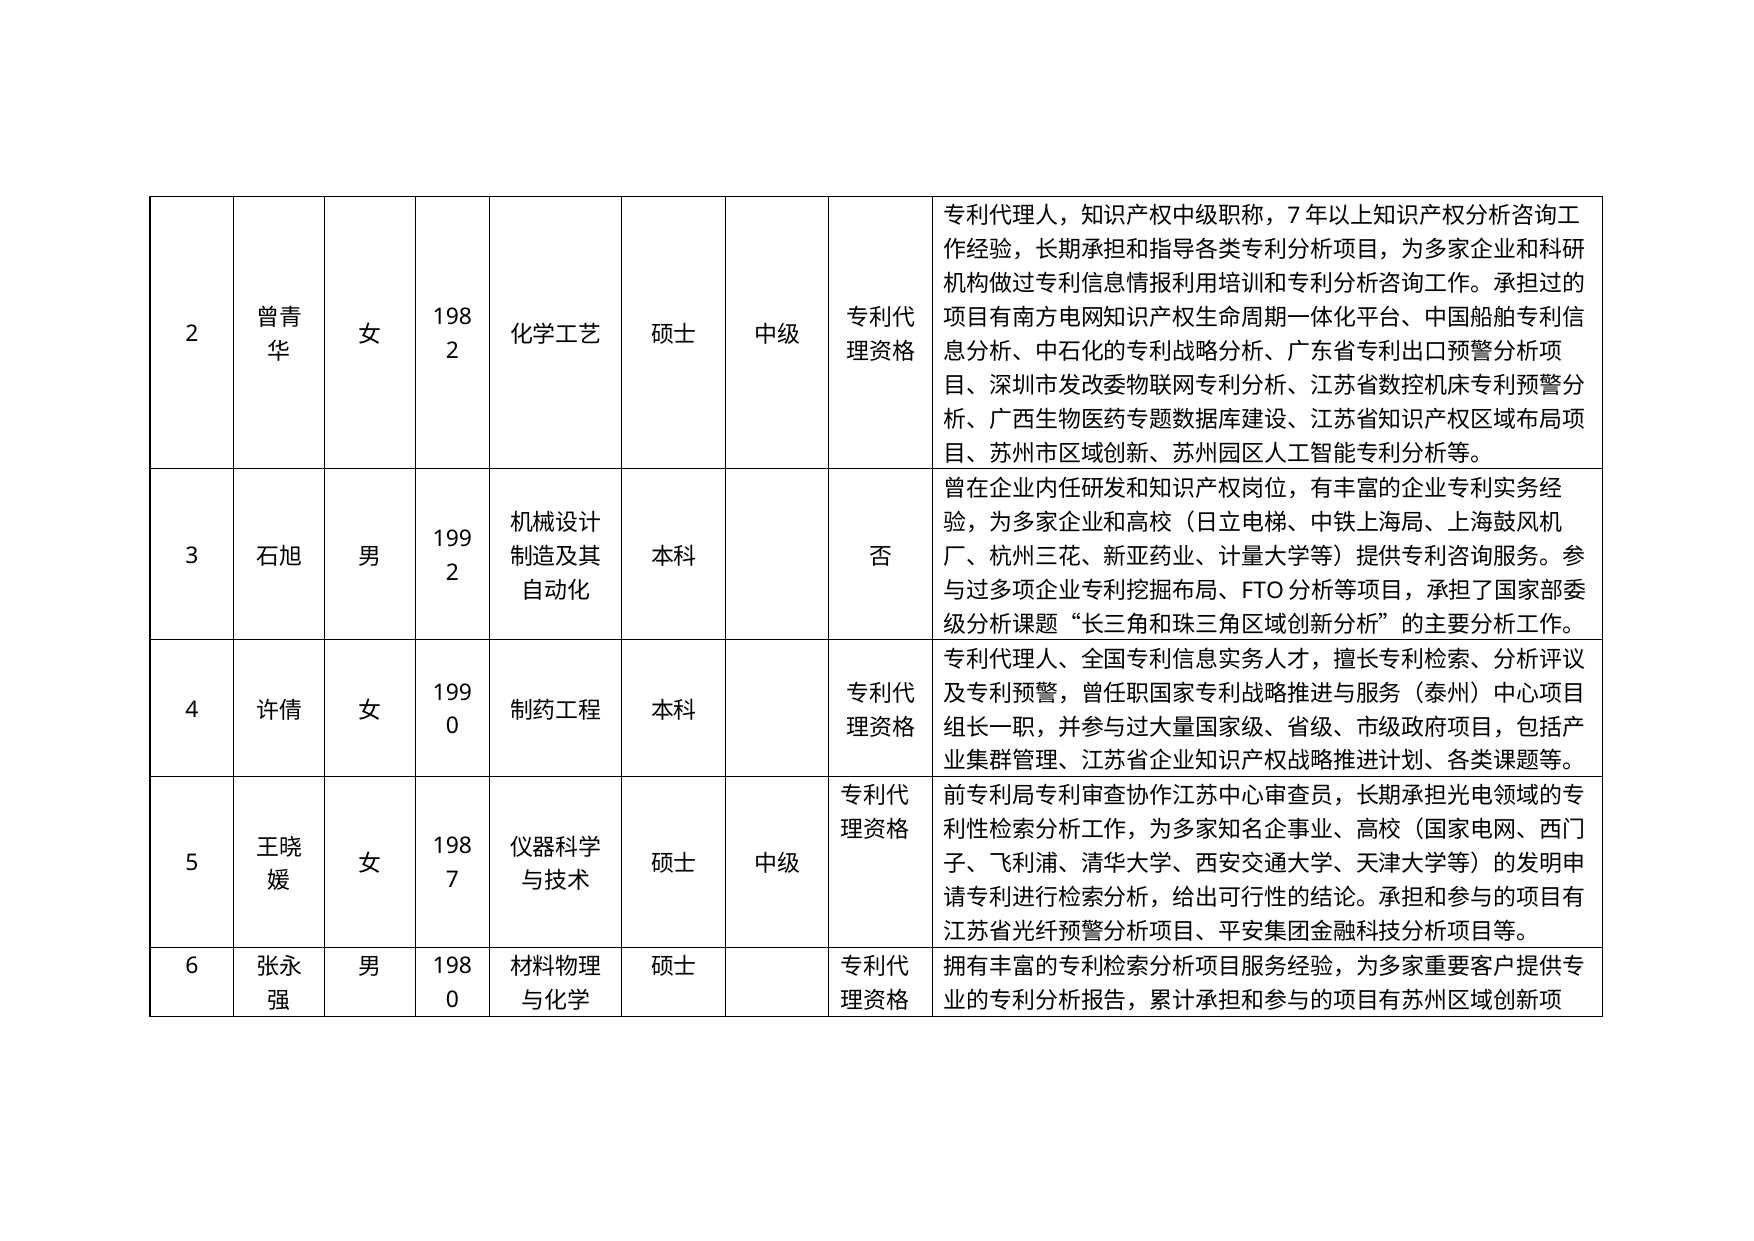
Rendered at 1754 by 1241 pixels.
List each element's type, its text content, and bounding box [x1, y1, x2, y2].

table_cell 仪器科学与技术 [490, 777, 621, 947]
table_cell 石旭 [234, 469, 324, 639]
table_cell 专利代理资格 [829, 197, 932, 468]
table_cell 专利代理人，知识产权中级职称，7年以上知识产权分析咨询工作经验，长期承担和指导各类专利分析项目，为多家企业和科研机构做过专利信息情报利用培训和专利分析咨询工作。承担过的项目有南方电网知识产权生命周期一体化平台、中国船舶专利信息分析、中石化的专利战略分析、广东省专利出口预警分析项目、深圳市发改委物联网专利分析、江苏省数控机床专利预警分析、广西生物医药专题数据库建设、江苏省知识产权区域布局项目、苏州市区域创新、苏州园区人工智能专利分析等。 [933, 197, 1602, 468]
table_cell 王晓媛 [234, 777, 324, 947]
table_cell 1987 [416, 777, 489, 947]
table_cell 专利代理资格 [829, 640, 932, 776]
table_cell 曾青华 [234, 197, 324, 468]
table_cell 女 [325, 640, 415, 776]
table_cell 张永强 [234, 948, 324, 1016]
table_cell 3 [151, 469, 233, 639]
table_cell 男 [325, 948, 415, 1016]
table_cell 中级 [726, 777, 828, 947]
table_cell [726, 948, 828, 1016]
table_cell [726, 640, 828, 776]
table_cell 女 [325, 777, 415, 947]
table_cell 硕士 [622, 197, 725, 468]
table_cell 中级 [726, 197, 828, 468]
table_cell 硕士 [622, 777, 725, 947]
table_cell 6 [151, 948, 233, 1016]
table_cell 专利代理资格 [829, 777, 932, 947]
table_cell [933, 948, 1602, 1016]
table_cell 1982 [416, 197, 489, 468]
table_cell 许倩 [234, 640, 324, 776]
table_cell 专利代理资格 [829, 948, 932, 1016]
table_cell 5 [151, 777, 233, 947]
table_cell 1990 [416, 640, 489, 776]
table_cell 曾在企业内任研发和知识产权岗位，有丰富的企业专利实务经验，为多家企业和高校（日立电梯、中铁上海局、上海鼓风机厂、杭州三花、新亚药业、计量大学等）提供专利咨询服务。参与过多项企业专利挖掘布局、FTO分析等项目，承担了国家部委级分析课题“长三角和珠三角区域创新分析”的主要分析工作。 [933, 469, 1602, 639]
table_cell 前专利局专利审查协作江苏中心审查员，长期承担光电领域的专利性检索分析工作，为多家知名企事业、高校（国家电网、西门子、飞利浦、清华大学、西安交通大学、天津大学等）的发明申请专利进行检索分析，给出可行性的结论。承担和参与的项目有江苏省光纤预警分析项目、平安集团金融科技分析项目等。 [933, 777, 1602, 947]
table_cell 化学工艺 [490, 197, 621, 468]
table_cell 机械设计制造及其自动化 [490, 469, 621, 639]
table_cell 硕士 [622, 948, 725, 1016]
table_cell [726, 469, 828, 639]
table_cell 4 [151, 640, 233, 776]
table_cell 本科 [622, 640, 725, 776]
table_cell 材料物理与化学 [490, 948, 621, 1016]
table_cell 女 [325, 197, 415, 468]
table_cell 本科 [622, 469, 725, 639]
table_cell 男 [325, 469, 415, 639]
table_cell 1992 [416, 469, 489, 639]
table_cell 1980 [416, 948, 489, 1016]
table_cell 否 [829, 469, 932, 639]
table_cell 制药工程 [490, 640, 621, 776]
table_cell 专利代理人、全国专利信息实务人才，擅长专利检索、分析评议及专利预警，曾任职国家专利战略推进与服务（泰州）中心项目组长一职，并参与过大量国家级、省级、市级政府项目，包括产业集群管理、江苏省企业知识产权战略推进计划、各类课题等。 [933, 640, 1602, 776]
table_cell 2 [151, 197, 233, 468]
